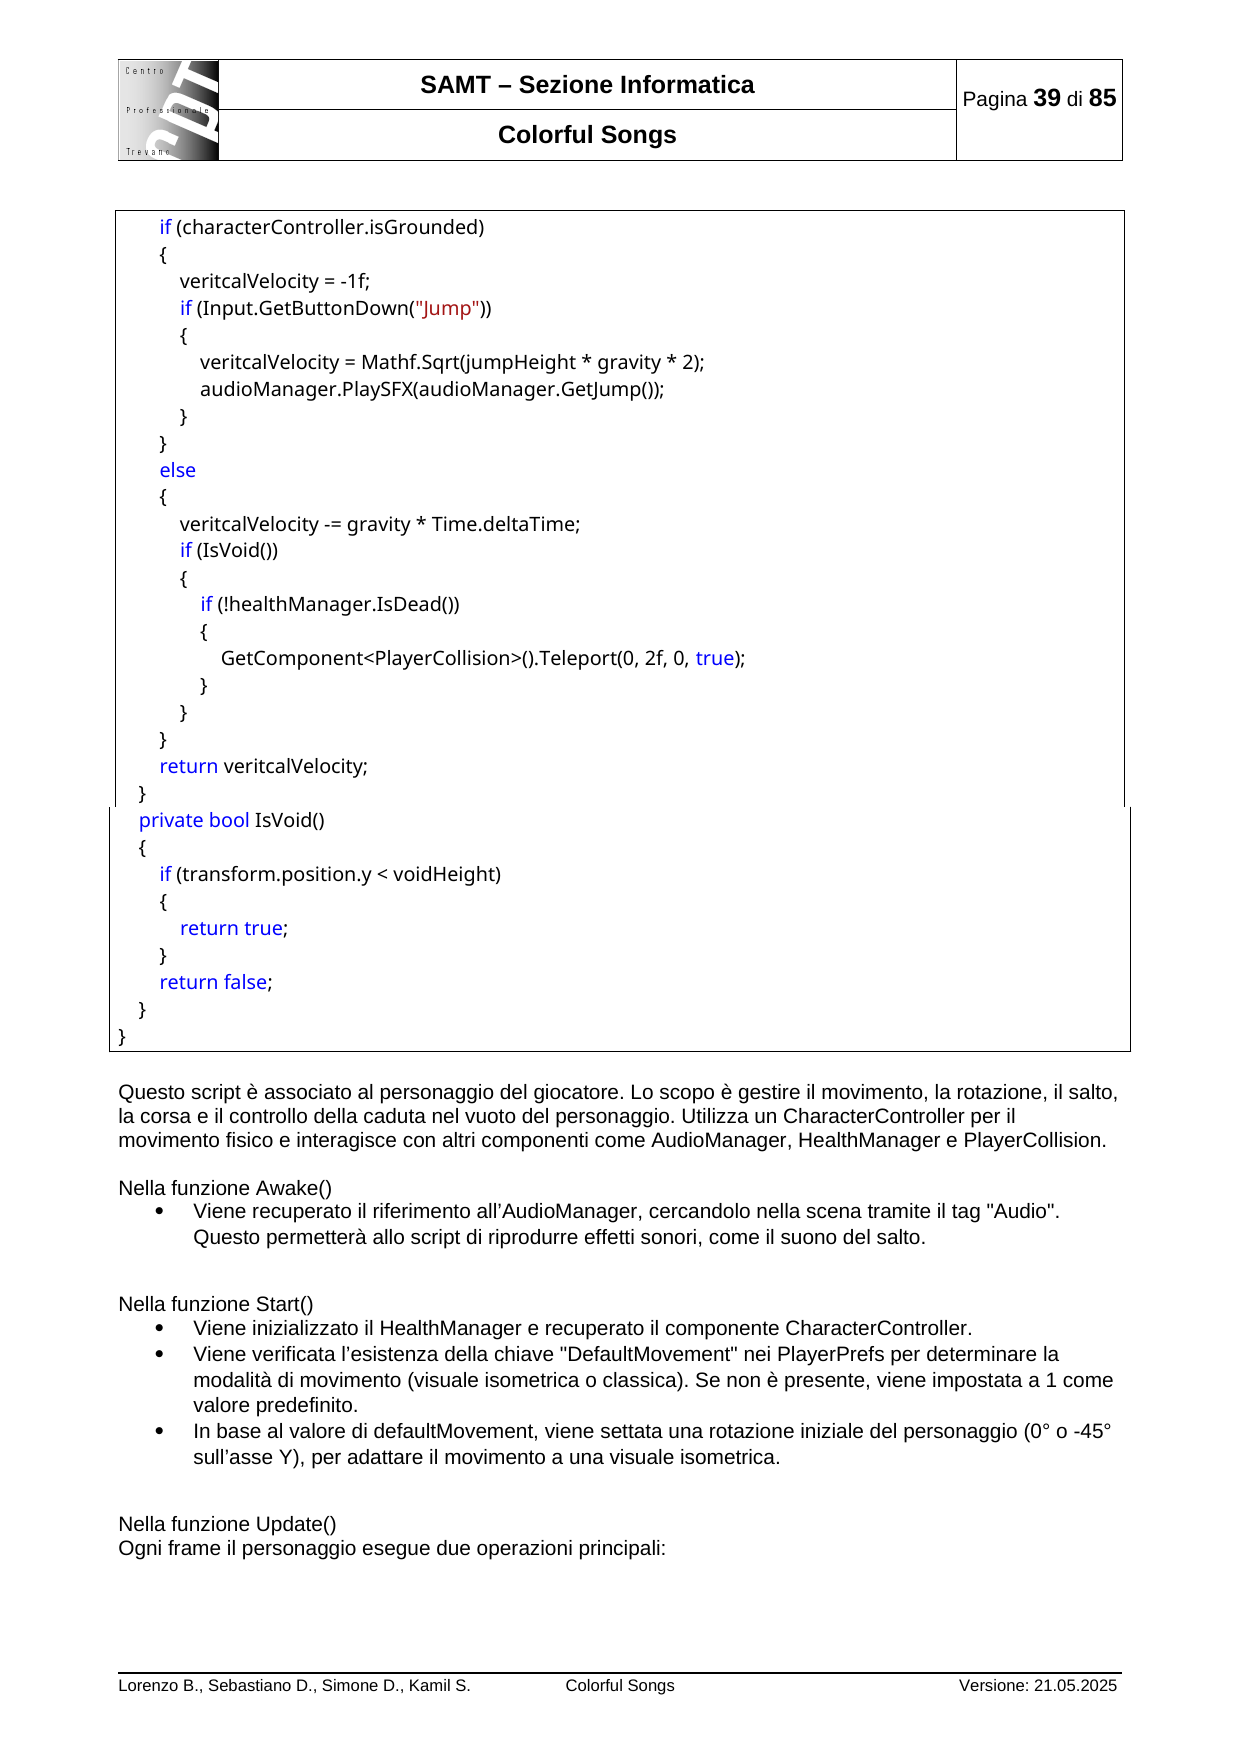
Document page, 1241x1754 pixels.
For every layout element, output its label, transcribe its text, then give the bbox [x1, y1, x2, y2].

text audioManager.PlaySFX(audioManager.GetJump()); [118, 375, 1122, 402]
text } [118, 672, 1122, 699]
text } [118, 429, 1122, 456]
text veritcalVelocity -= gravity * Time.deltaTime; [118, 510, 1122, 537]
list Viene verificata l’esistenza della chiave "DefaultMovement" nei PlayerPrefs per determinare la modalità di movimento (visuale isometrica o classica). Se non è presente, viene impostata a 1 come valore predefinito. [156, 1342, 1122, 1417]
text Questo script è associato al personaggio del giocatore. Lo scopo è gestire il movimento, la rotazione, il salto, la corsa e il controllo della caduta nel vuoto del personaggio. Utilizza un CharacterController per il movimento fisico e interagisce con altri componenti come AudioManager, HealthManager e PlayerCollision. [118, 1079, 1122, 1151]
text } [118, 699, 1122, 726]
text Ogni frame il personaggio esegue due operazioni principali: [118, 1536, 1122, 1559]
text { [118, 887, 1122, 914]
text } [110, 1019, 1130, 1051]
list Viene recuperato il riferimento all’AudioManager, cercandolo nella scena tramite il tag "Audio". Questo permetterà allo script di riprodurre effetti sonori, come il suono del salto. [156, 1199, 1122, 1249]
text if (Input.GetButtonDown("Jump")) [118, 294, 1122, 321]
text Nella funzione Start() [118, 1292, 1122, 1316]
list Viene inizializzato il HealthManager e recuperato il componente CharacterController. [156, 1316, 1122, 1340]
text { [118, 483, 1122, 510]
text } [118, 402, 1122, 429]
text { [118, 833, 1122, 861]
text veritcalVelocity = -1f; [118, 267, 1122, 294]
text return false; [118, 968, 1122, 995]
text { [118, 240, 1122, 267]
text veritcalVelocity = Mathf.Sqrt(jumpHeight * gravity * 2); [118, 348, 1122, 375]
text if (characterController.isGrounded) [116, 211, 1124, 240]
text { [118, 321, 1122, 348]
text GetComponent<PlayerCollision>().Teleport(0, 2f, 0, true); [118, 645, 1122, 672]
text if (!healthManager.IsDead()) [118, 591, 1122, 618]
list In base al valore di defaultMovement, viene settata una rotazione iniziale del personaggio (0° o -45° sull’asse Y), per adattare il movimento a una visuale isometrica. [156, 1419, 1122, 1469]
text } [118, 726, 1122, 753]
text private bool IsVoid() [118, 807, 1122, 833]
text else [118, 456, 1122, 483]
text } [118, 779, 1122, 807]
text if (transform.position.y < voidHeight) [118, 861, 1122, 887]
text Nella funzione Awake() [118, 1175, 1122, 1199]
text { [118, 618, 1122, 645]
text return true; [118, 914, 1122, 941]
text if (IsVoid()) [118, 537, 1122, 564]
text { [118, 564, 1122, 591]
text } [118, 995, 1122, 1019]
picture [118, 60, 219, 160]
text } [118, 941, 1122, 968]
text return veritcalVelocity; [118, 753, 1122, 779]
text Nella funzione Update() [118, 1512, 1122, 1536]
